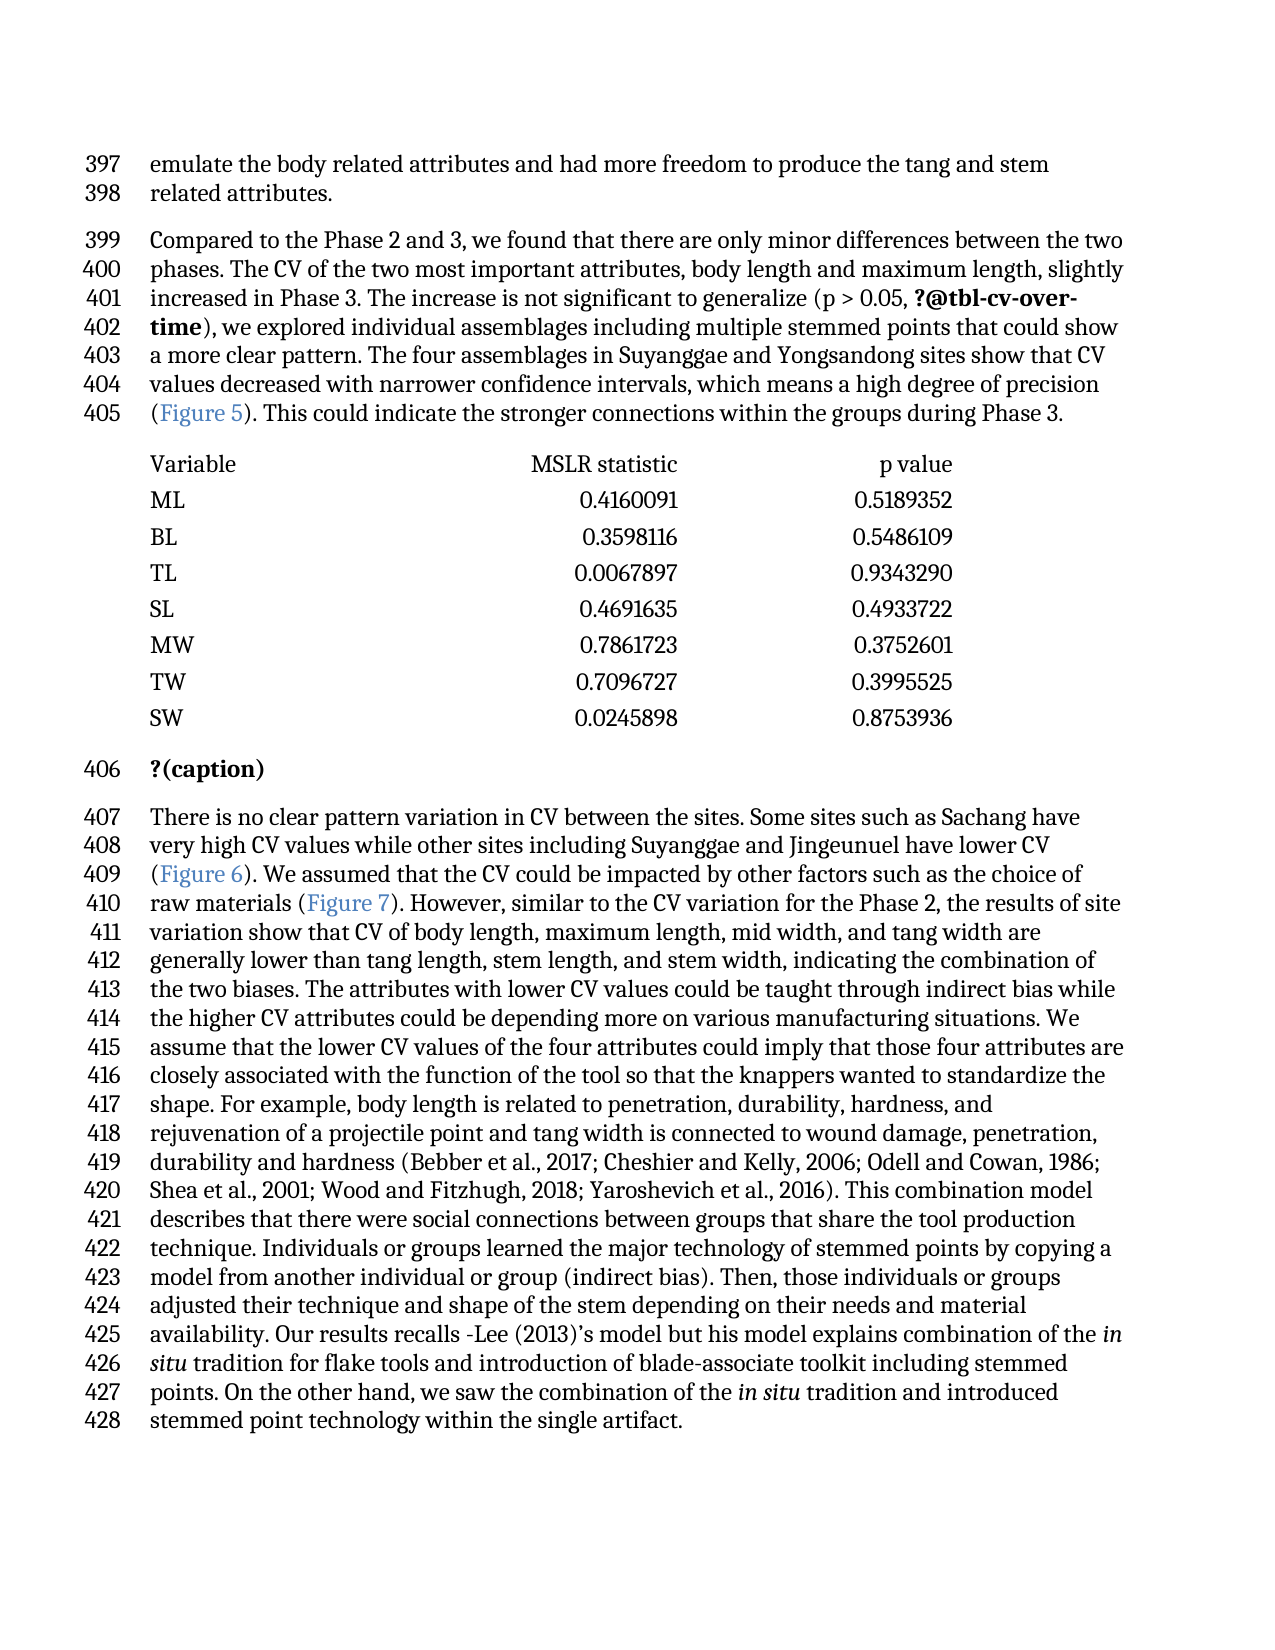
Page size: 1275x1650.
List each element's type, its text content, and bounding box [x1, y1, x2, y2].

table_cell 0.0245898 [414, 700, 689, 736]
table_cell 0.4160091 [414, 483, 689, 519]
table_cell 0.3598116 [414, 519, 689, 555]
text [150, 150, 1125, 207]
table_cell TW [139, 664, 414, 700]
table_cell SW [139, 700, 414, 736]
table_cell 0.7861723 [414, 628, 689, 664]
table_cell 0.9343290 [689, 555, 964, 591]
text There is no clear pattern variation in CV between the sites. Some sites such as Sachang have very high CV values while other sites including Suyanggae and Jingeunuel have lower CV (Figure 6). We assumed that the CV could be impacted by other factors such as the choice of raw materials (Figure 7). However, similar to the CV variation for the Phase 2, the results of site variation show that CV of body length, maximum length, mid width, and tang width are generally lower than tang length, stem length, and stem width, indicating the combination of the two biases. The attributes with lower CV values could be taught through indirect bias while the higher CV attributes could be depending more on various manufacturing situations. We assume that the lower CV values of the four attributes could imply that those four attributes are closely associated with the function of the tool so that the knappers wanted to standardize the shape. For example, body length is related to penetration, durability, hardness, and rejuvenation of a projectile point and tang width is connected to wound damage, penetration, durability and hardness (Bebber et al., 2017; Cheshier and Kelly, 2006; Odell and Cowan, 1986; Shea et al., 2001; Wood and Fitzhugh, 2018; Yaroshevich et al., 2016). This combination model describes that there were social connections between groups that share the tool production technique. Individuals or groups learned the major technology of stemmed points by copying a model from another individual or group (indirect bias). Then, those individuals or groups adjusted their technique and shape of the stem depending on their needs and material availability. Our results recalls -Lee (2013)’s model but his model explains combination of the in situ tradition for flake tools and introduction of blade-associate toolkit including stemmed points. On the other hand, we saw the combination of the in situ tradition and introduced stemmed point technology within the single artifact. [150, 802, 1125, 1435]
table_cell BL [139, 519, 414, 555]
table_cell ML [139, 483, 414, 519]
table_header Variable [139, 446, 414, 482]
table_cell 0.5189352 [689, 483, 964, 519]
text Compared to the Phase 2 and 3, we found that there are only minor differences between the two phases. The CV of the two most important attributes, body length and maximum length, slightly increased in Phase 3. The increase is not significant to generalize (p > 0.05, ?@tbl-cv-over-time), we explored individual assemblages including multiple stemmed points that could show a more clear pattern. The four assemblages in Suyanggae and Yongsandong sites show that CV values decreased with narrower confidence intervals, which means a high degree of precision (Figure 5). This could indicate the stronger connections within the groups during Phase 3. [150, 226, 1125, 427]
table_cell 0.4933722 [689, 591, 964, 627]
text ?(caption) [150, 755, 1125, 784]
table_cell 0.3995525 [689, 664, 964, 700]
table_cell 0.5486109 [689, 519, 964, 555]
table_cell 0.4691635 [414, 591, 689, 627]
table_header MSLR statistic [414, 446, 689, 482]
table_cell TL [139, 555, 414, 591]
table_cell 0.3752601 [689, 628, 964, 664]
table_cell 0.7096727 [414, 664, 689, 700]
table_cell 0.0067897 [414, 555, 689, 591]
table_header p value [689, 446, 964, 482]
table_cell SL [139, 591, 414, 627]
table_cell 0.8753936 [689, 700, 964, 736]
table_cell MW [139, 628, 414, 664]
